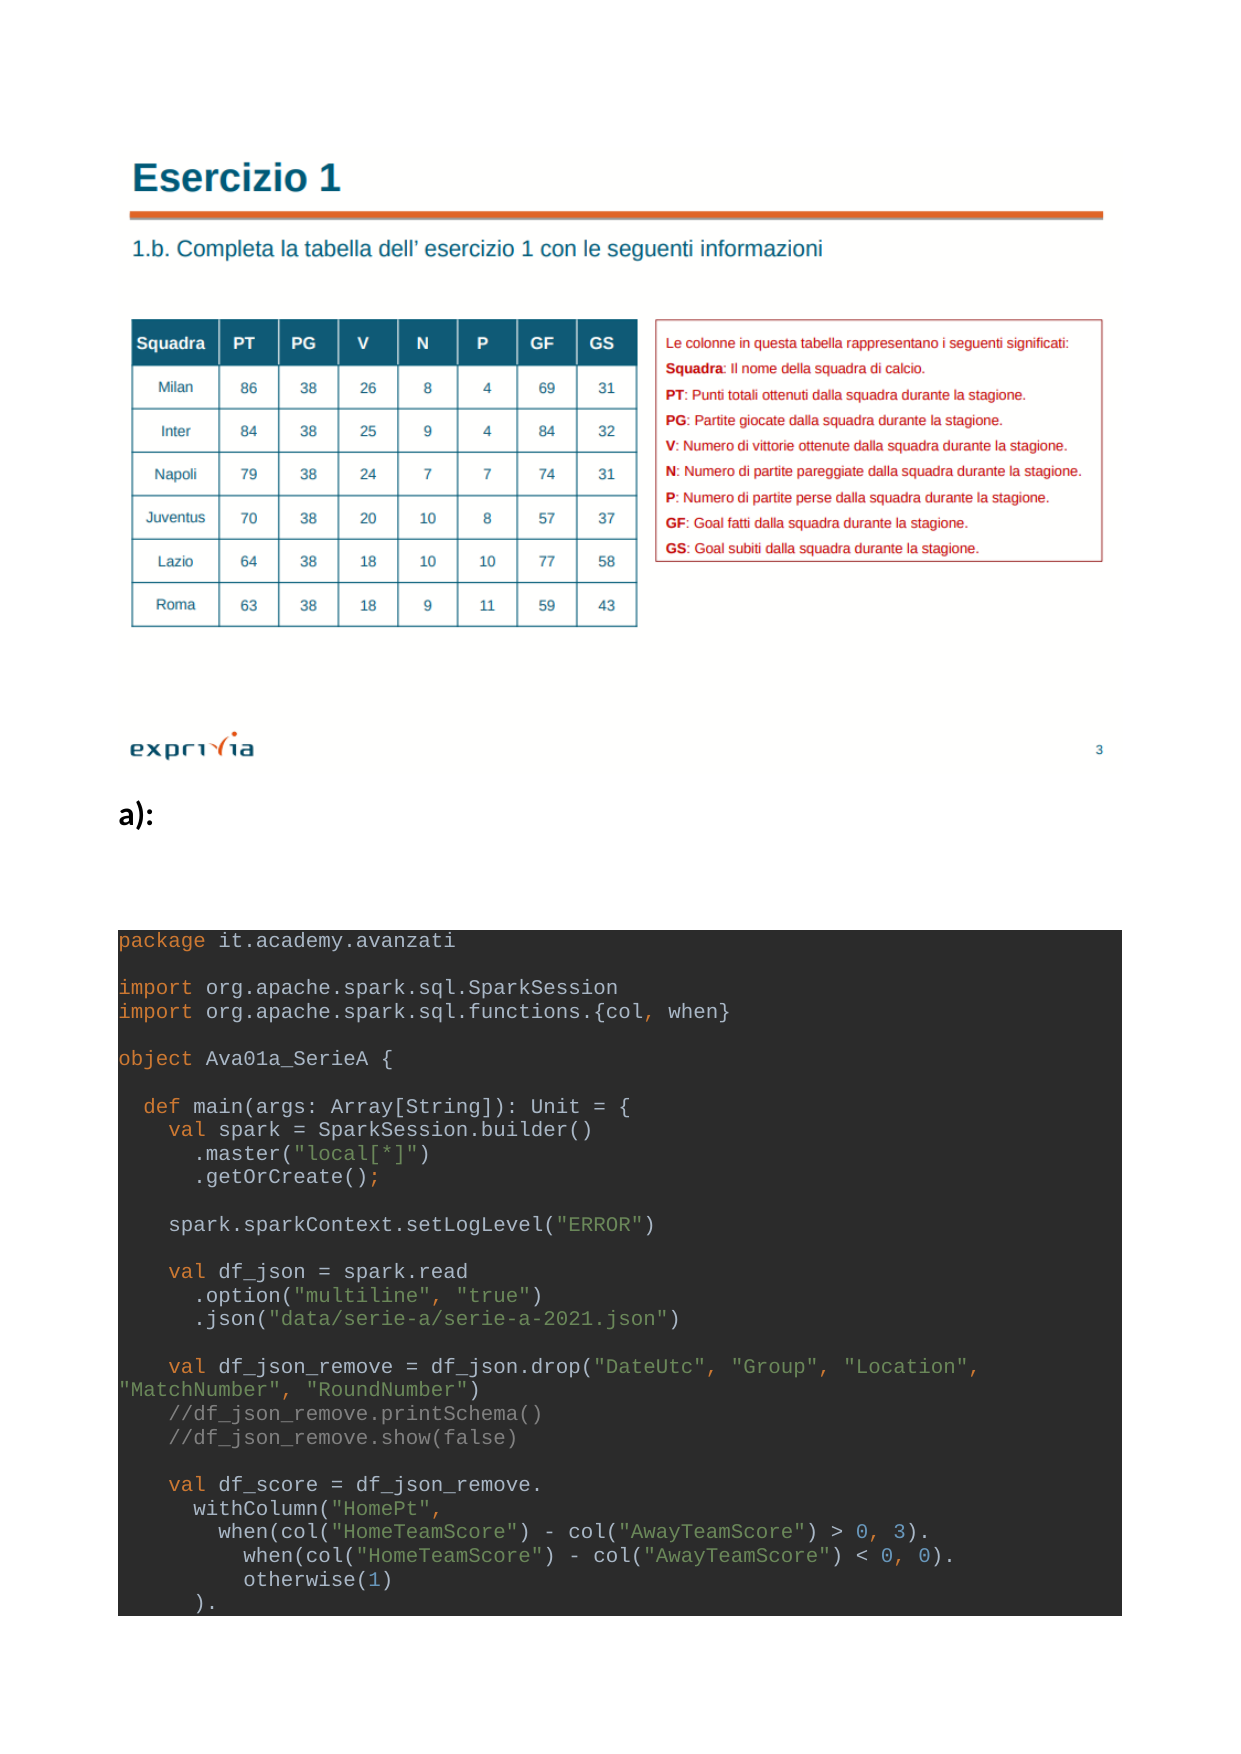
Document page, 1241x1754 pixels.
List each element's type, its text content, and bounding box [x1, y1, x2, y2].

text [118, 930, 1122, 1616]
picture [118, 147, 1123, 774]
text a): [118, 792, 1122, 833]
